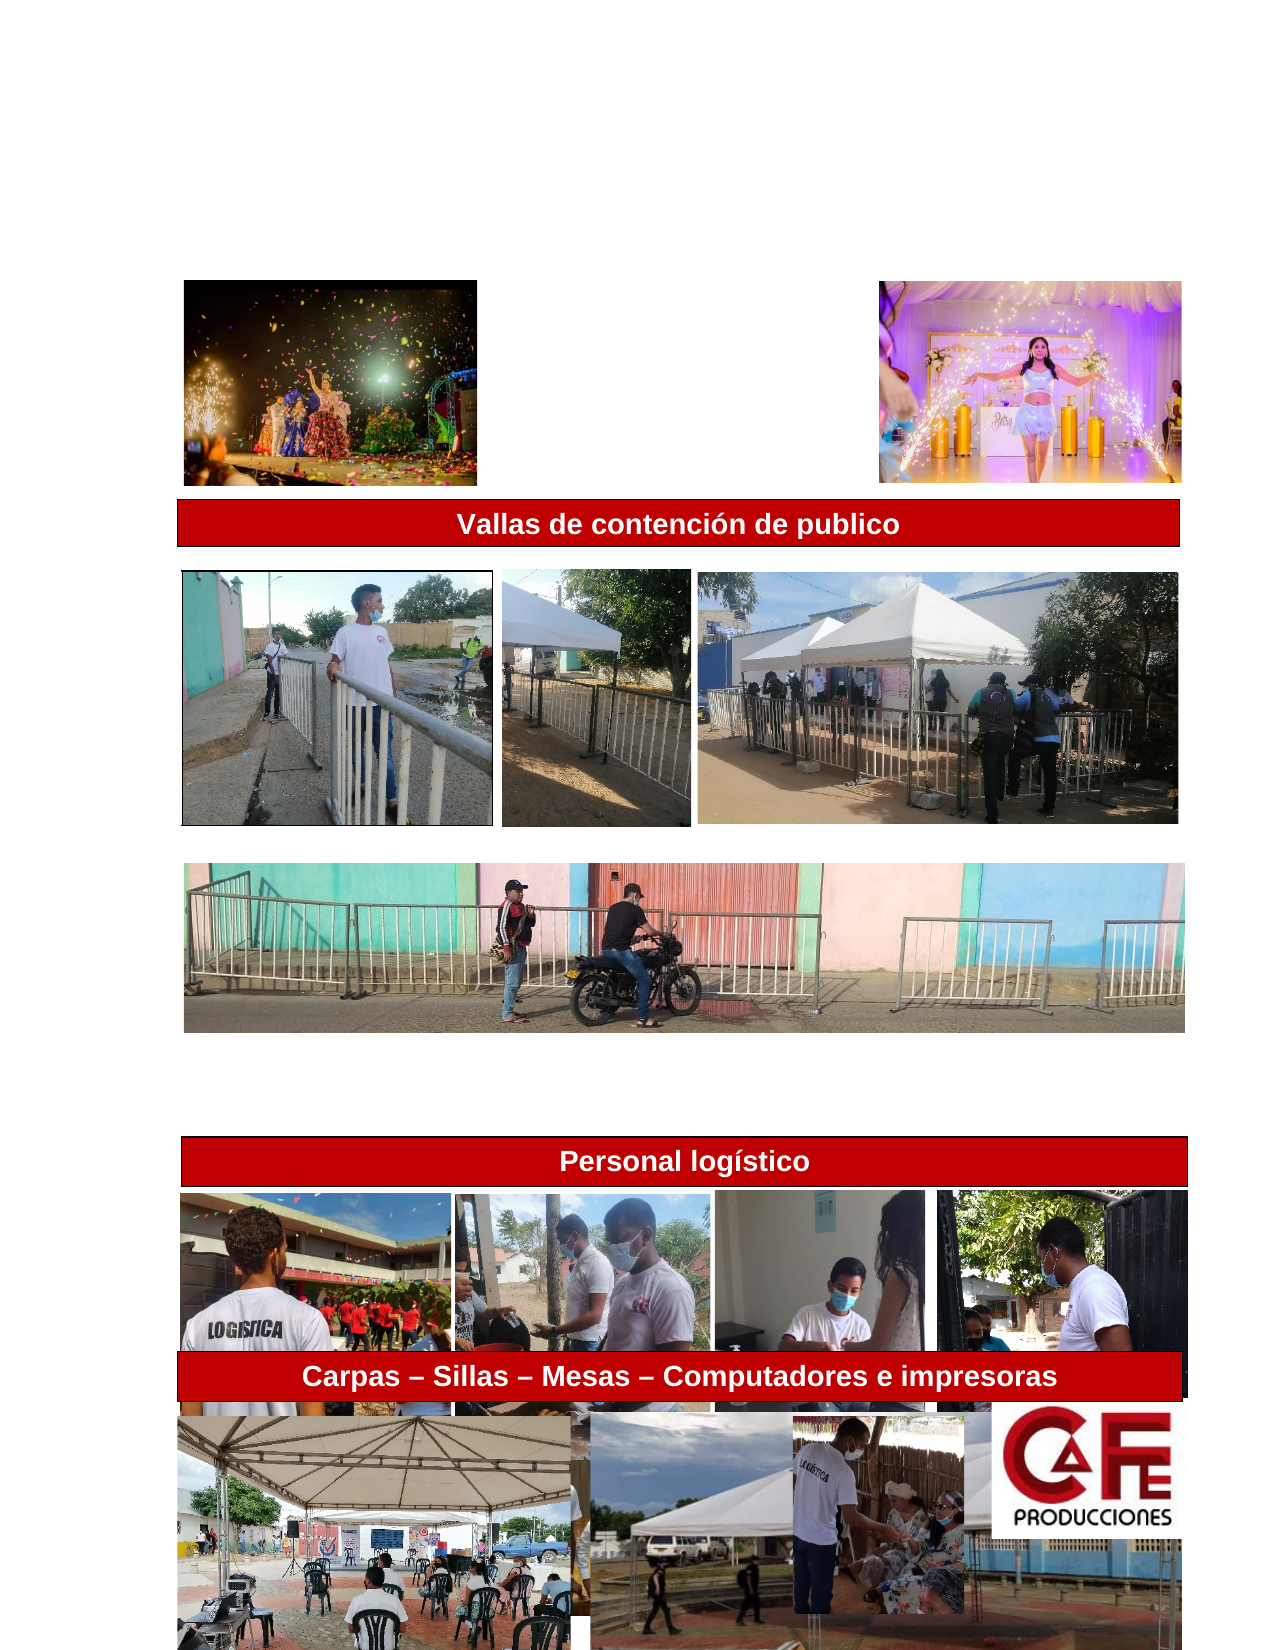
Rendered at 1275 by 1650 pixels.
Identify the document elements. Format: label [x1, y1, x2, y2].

picture [177, 1190, 1222, 1650]
picture [697, 572, 1179, 824]
picture [714, 1190, 926, 1351]
picture [183, 863, 1185, 1033]
picture [879, 281, 1182, 483]
picture [455, 1194, 711, 1351]
picture [180, 1193, 452, 1351]
picture [502, 569, 692, 827]
picture [183, 572, 492, 825]
picture [183, 280, 478, 486]
